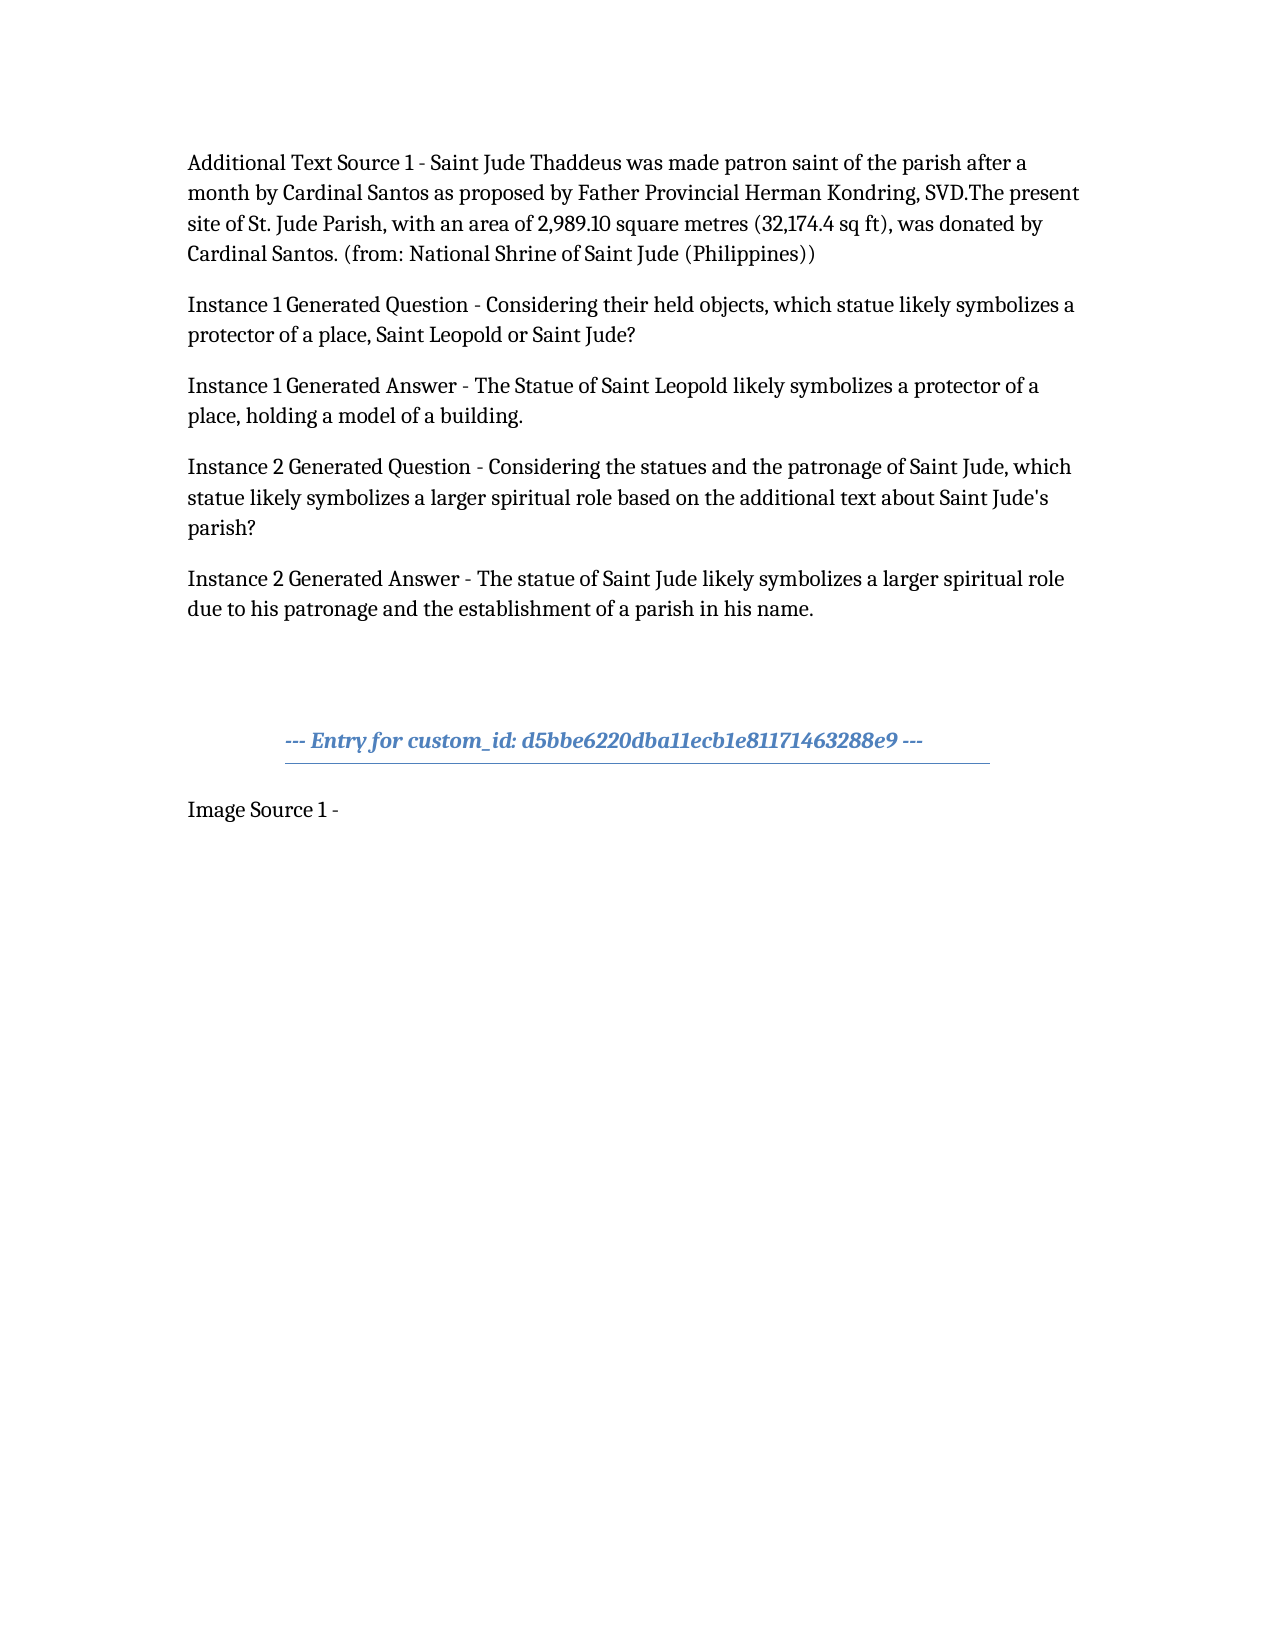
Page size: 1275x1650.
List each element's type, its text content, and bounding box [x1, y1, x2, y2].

text Instance 2 Generated Answer - The statue of Saint Jude likely symbolizes a larger spiritual role due to his patronage and the establishment of a parish in his name. [187, 566, 1087, 622]
text Instance 1 Generated Question - Considering their held objects, which statue likely symbolizes a protector of a place, Saint Leopold or Saint Jude? [187, 292, 1087, 348]
text Additional Text Source 1 - Saint Jude Thaddeus was made patron saint of the parish after a month by Cardinal Santos as proposed by Father Provincial Herman Kondring, SVD.The present site of St. Jude Parish, with an area of 2,989.10 square metres (32,174.4 sq ft), was donated by Cardinal Santos. (from: National Shrine of Saint Jude (Philippines)) [187, 150, 1087, 267]
text Instance 2 Generated Question - Considering the statues and the patronage of Saint Jude, which statue likely symbolizes a larger spiritual role based on the additional text about Saint Jude's parish? [187, 454, 1087, 541]
text Image Source 1 - [187, 797, 1087, 823]
text Instance 1 Generated Answer - The Statue of Saint Leopold likely symbolizes a protector of a place, holding a model of a building. [187, 373, 1087, 429]
text --- Entry for custom_id: d5bbe6220dba11ecb1e81171463288e9 --- [285, 728, 990, 763]
